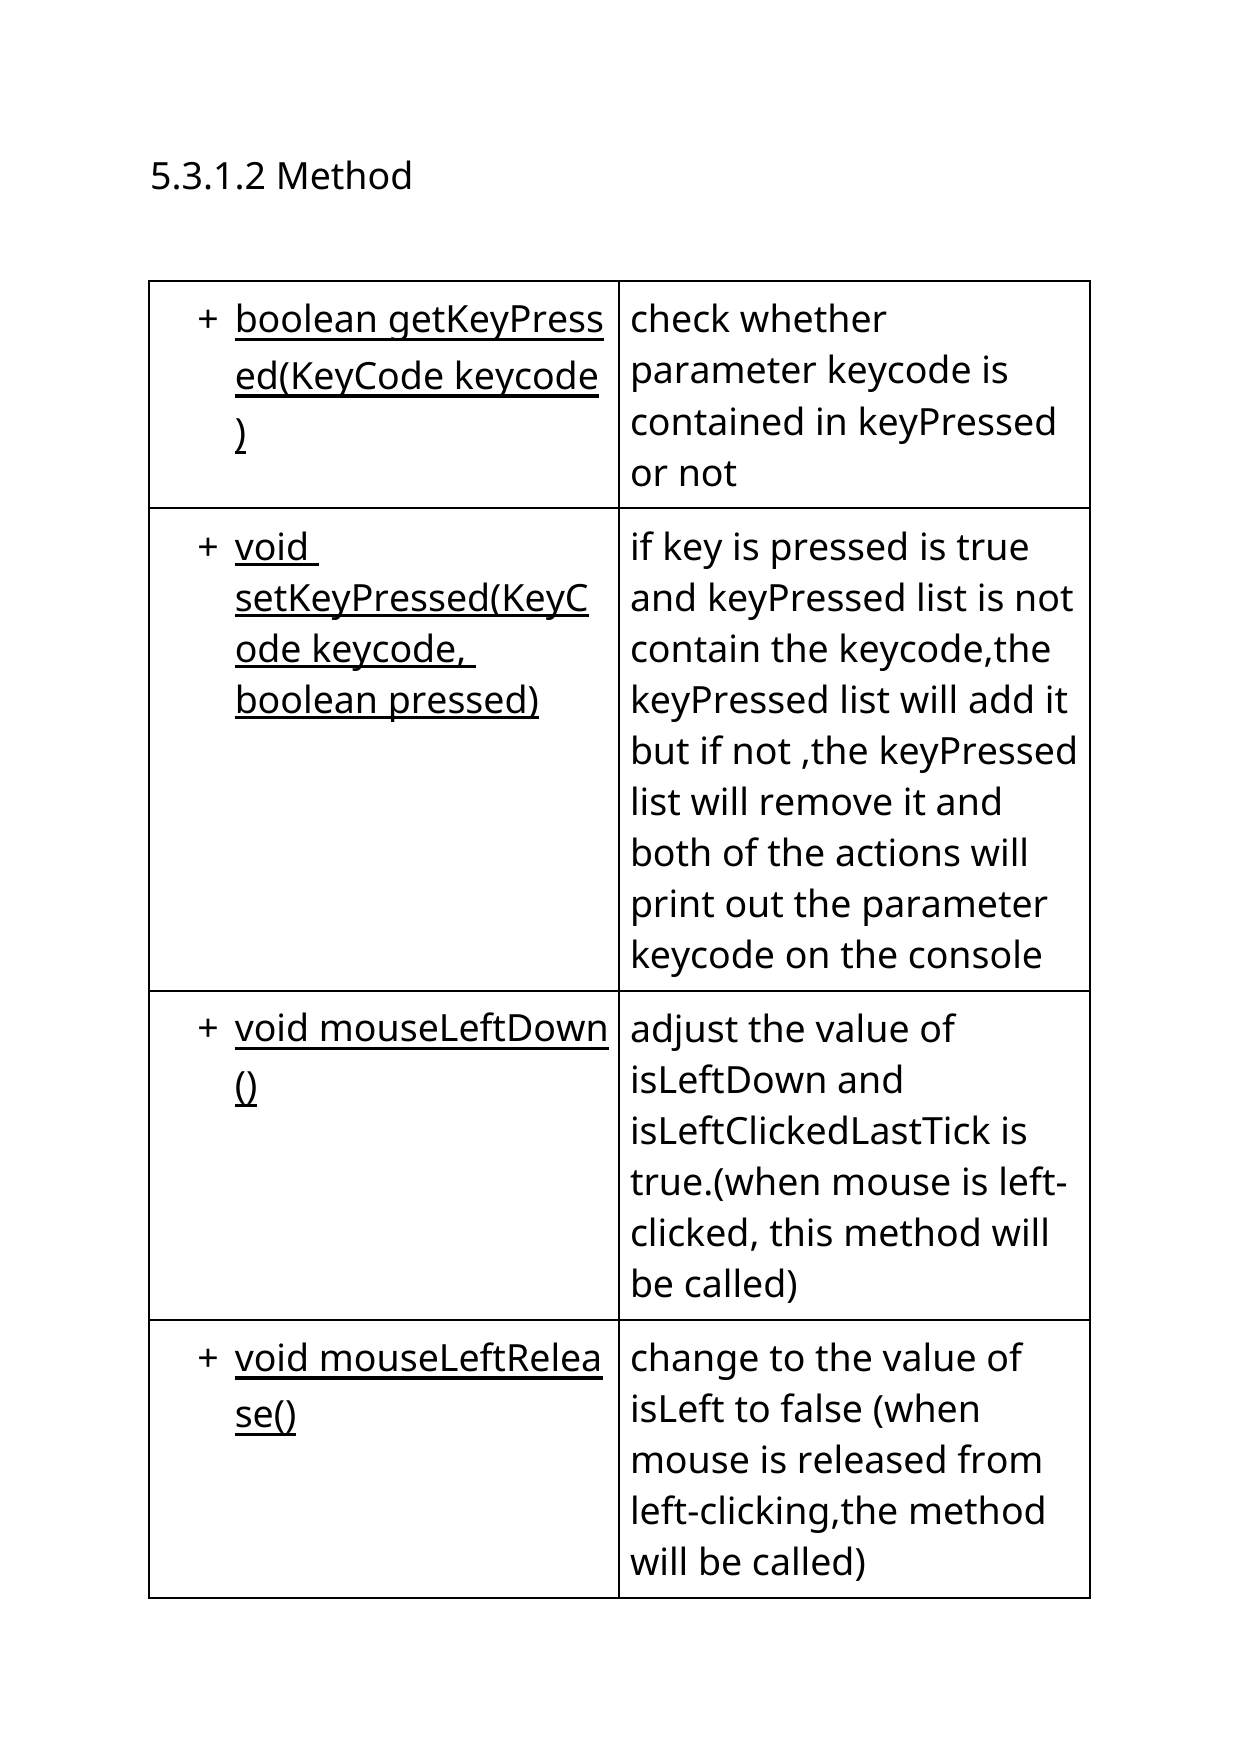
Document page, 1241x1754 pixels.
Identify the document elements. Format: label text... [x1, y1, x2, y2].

text 5.3.1.2 Method [150, 150, 1090, 207]
table_header boolean getKeyPressed(KeyCode keycode) [150, 282, 618, 507]
table_header check whether parameter keycode is contained in keyPressed or not [620, 282, 1089, 507]
table_cell void setKeyPressed(KeyCode keycode, boolean pressed) [150, 509, 618, 989]
table_cell void mouseLeftDown() [150, 992, 618, 1319]
table_cell void mouseLeftRelease() [150, 1321, 618, 1597]
table_cell if key is pressed is true and keyPressed list is not contain the keycode,the keyPressed list will add it but if not ,the keyPressed list will remove it and both of the actions will print out the parameter keycode on the console [620, 509, 1089, 989]
table_cell adjust the value of isLeftDown and isLeftClickedLastTick is true.(when mouse is left-clicked, this method will be called) [620, 992, 1089, 1319]
table_cell change to the value of isLeft to false (when mouse is released from left-clicking,the method will be called) [620, 1321, 1089, 1597]
